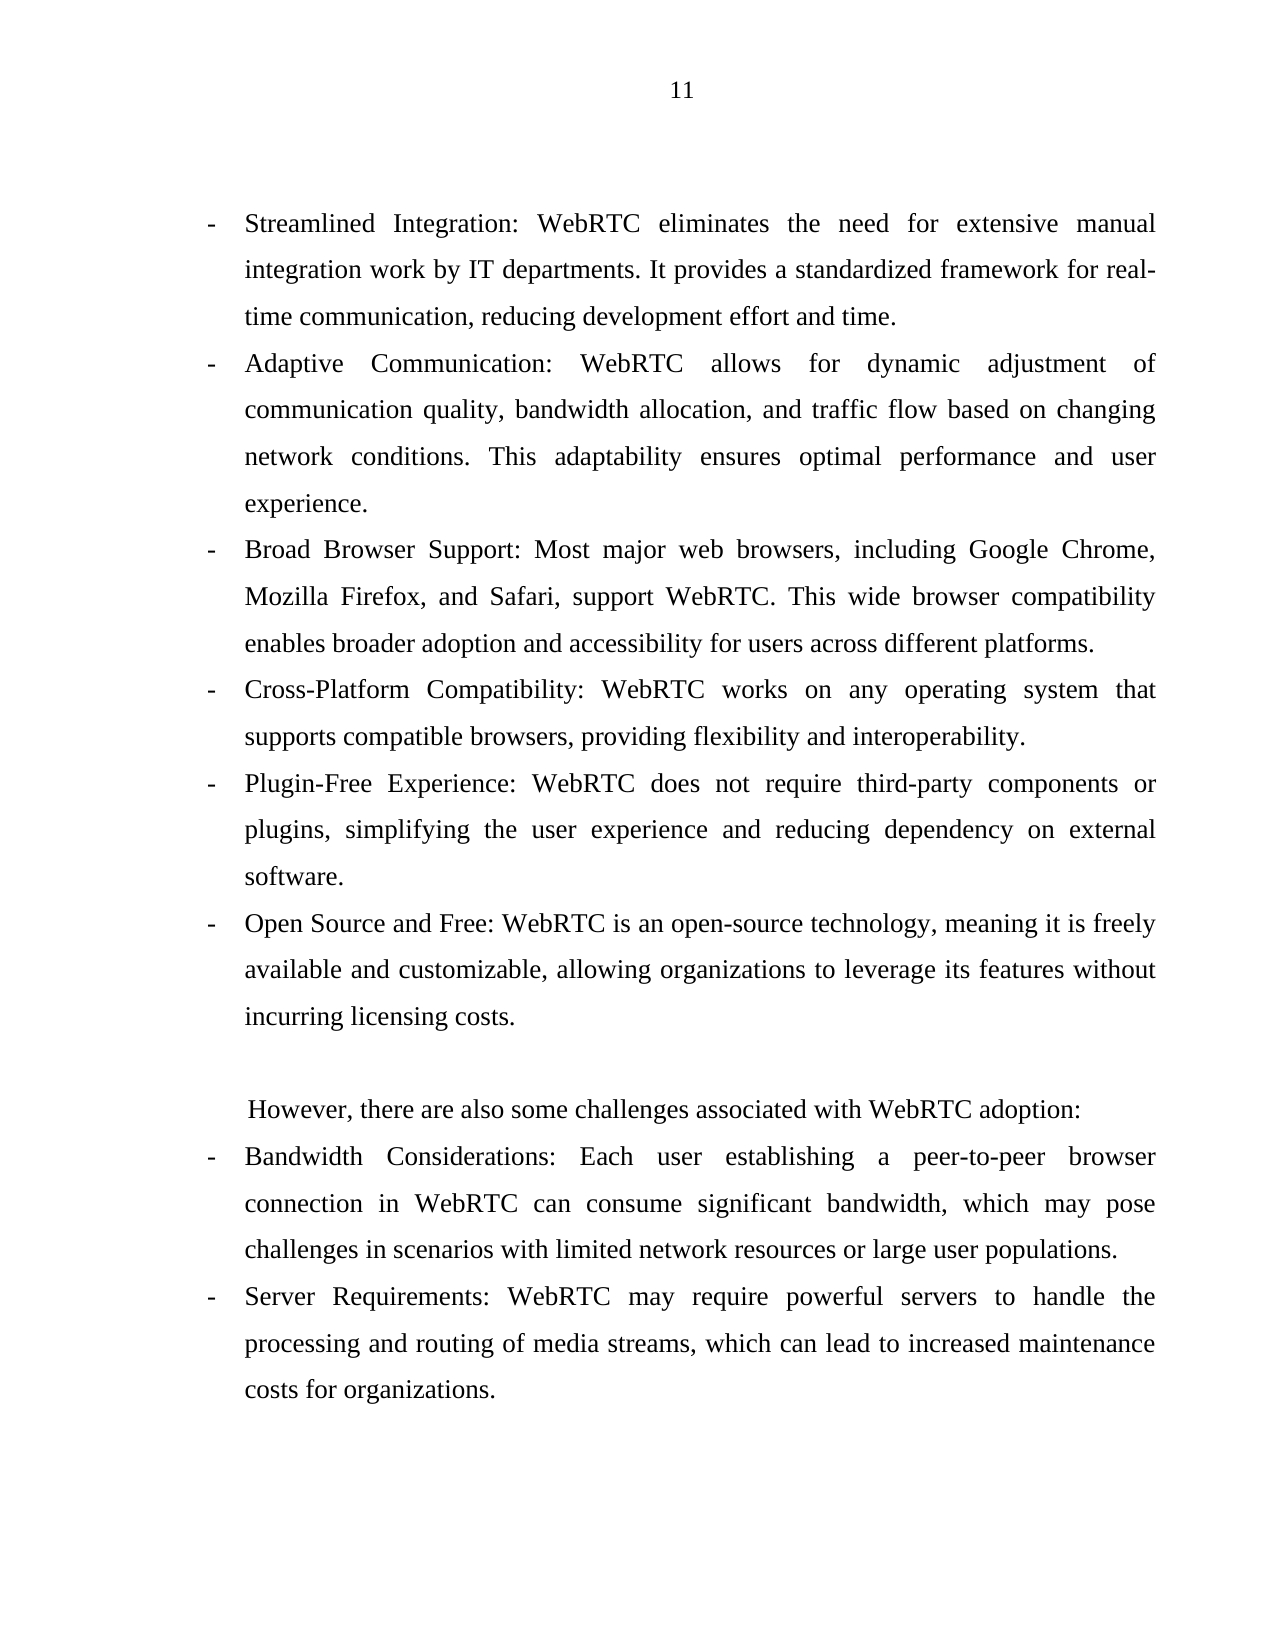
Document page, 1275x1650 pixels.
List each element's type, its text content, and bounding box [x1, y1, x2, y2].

list Broad Browser Support: Most major web browsers, including Google Chrome, Mozilla Firefox, and Safari, support WebRTC. This wide browser compatibility enables broader adoption and accessibility for users across different platforms. [207, 533, 1157, 658]
list Plugin-Free Experience: WebRTC does not require third-party components or plugins, simplifying the user experience and reducing dependency on external software. [207, 767, 1157, 891]
list Cross-Platform Compatibility: WebRTC works on any operating system that supports compatible browsers, providing flexibility and interoperability. [207, 673, 1157, 751]
list Streamlined Integration: WebRTC eliminates the need for extensive manual integration work by IT departments. It provides a standardized framework for real-time communication, reducing development effort and time. [207, 207, 1157, 331]
list Server Requirements: WebRTC may require powerful servers to handle the processing and routing of media streams, which can lead to increased maintenance costs for organizations. [207, 1280, 1157, 1404]
list Bandwidth Considerations: Each user establishing a peer-to-peer browser connection in WebRTC can consume significant bandwidth, which may pose challenges in scenarios with limited network resources or large user populations. [207, 1140, 1157, 1264]
text However, there are also some challenges associated with WebRTC adoption: [207, 1093, 1157, 1124]
list Adaptive Communication: WebRTC allows for dynamic adjustment of communication quality, bandwidth allocation, and traffic flow based on changing network conditions. This adaptability ensures optimal performance and user experience. [207, 347, 1157, 518]
list Open Source and Free: WebRTC is an open-source technology, meaning it is freely available and customizable, allowing organizations to leverage its features without incurring licensing costs. [207, 907, 1157, 1031]
